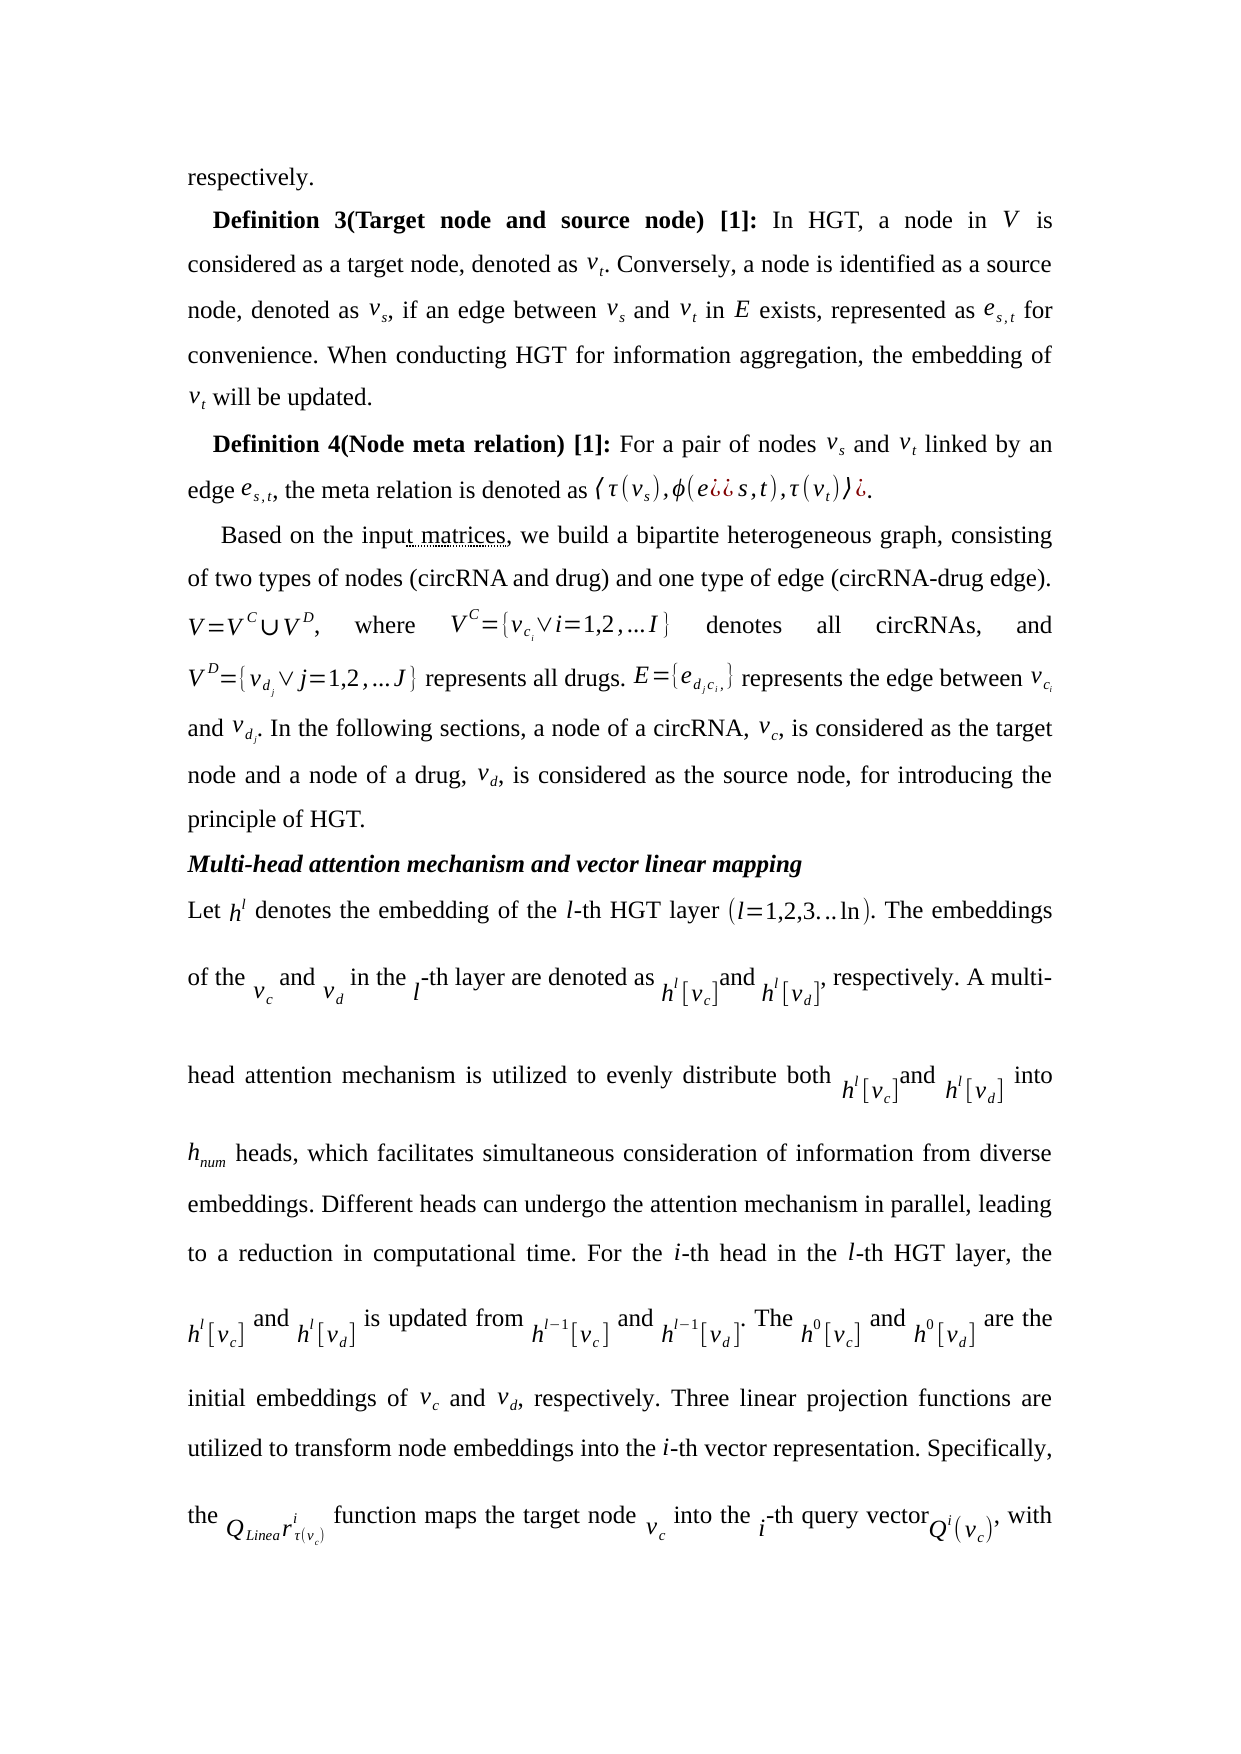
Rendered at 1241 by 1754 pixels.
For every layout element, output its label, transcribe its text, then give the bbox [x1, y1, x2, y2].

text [187, 894, 1053, 1561]
text Multi-head attention mechanism and vector linear mapping [187, 848, 1053, 880]
text Definition 3(Target node and source node) [1]: In HGT, a node in is considered as a target node, denoted as . Conversely, a node is identified as a source node, denoted as , if an edge between and in exists, represented as for convenience. When conducting HGT for information aggregation, the embedding of will be updated. [187, 205, 1053, 413]
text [187, 162, 1053, 191]
text Definition 4(Node meta relation) [1]: For a pair of nodes and linked by an edge , the meta relation is denoted as . [187, 427, 1053, 505]
text Based on the input matrices, we build a bipartite heterogeneous graph, consisting of two types of nodes (circRNA and drug) and one type of edge (circRNA-drug edge). , where denotes all circRNAs, and represents all drugs. represents the edge between and . In the following sections, a node of a circRNA, , is considered as the target node and a node of a drug, , is considered as the source node, for introducing the principle of HGT. [187, 520, 1053, 833]
